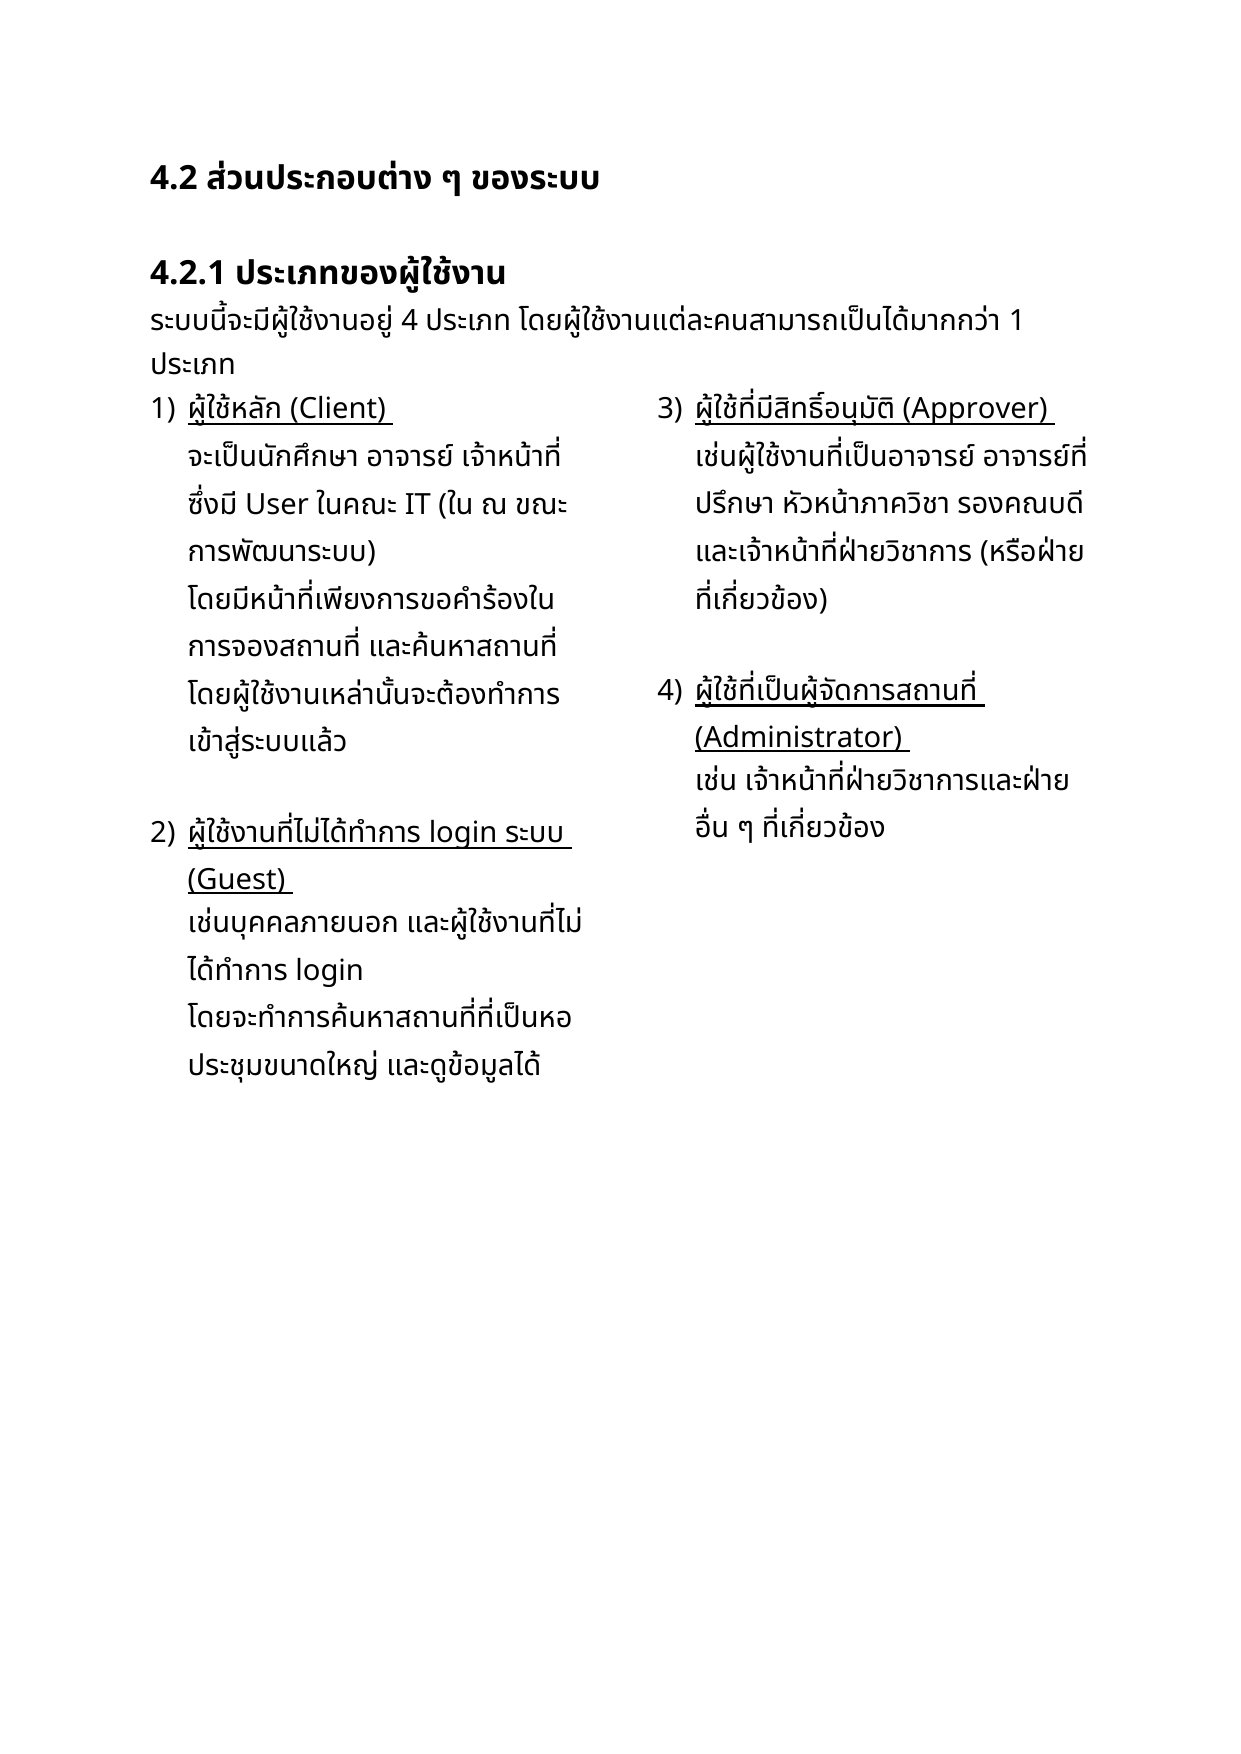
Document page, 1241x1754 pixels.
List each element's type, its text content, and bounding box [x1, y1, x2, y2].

list จะเป็นนักศึกษา อาจารย์ เจ้าหน้าที่ ซึ่งมี User ในคณะ IT (ใน ณ ขณะการพัฒนาระบบ) [187, 435, 583, 575]
list ผู้ใช้หลัก (Client) [150, 388, 583, 432]
text ระบบนี้จะมีผู้ใช้งานอยู่ 4 ประเภท โดยผู้ใช้งานแต่ละคนสามารถเป็นได้มากกว่า 1 ประเภท [150, 299, 1090, 388]
list เช่นผู้ใช้งานที่เป็นอาจารย์ อาจารย์ที่ปรึกษา หัวหน้าภาควิชา รองคณบดี และเจ้าหน้าที่ฝ่ายวิชาการ (หรือฝ่ายที่เกี่ยวข้อง) [694, 435, 1090, 622]
subtitle 4.2 ส่วนประกอบต่าง ๆ ของระบบ [150, 154, 1090, 205]
list ผู้ใช้ที่เป็นผู้จัดการสถานที่ (Administrator) [657, 669, 1090, 756]
list เช่น เจ้าหน้าที่ฝ่ายวิชาการและฝ่ายอื่น ๆ ที่เกี่ยวข้อง [694, 759, 1090, 851]
list โดยมีหน้าที่เพียงการขอคำร้องในการจองสถานที่ และค้นหาสถานที่ โดยผู้ใช้งานเหล่านั้นจะต้องทำการเข้าสู่ระบบแล้ว [187, 578, 583, 765]
list โดยจะทำการค้นหาสถานที่ที่เป็นหอประชุมขนาดใหญ่ และดูข้อมูลได้ [187, 997, 583, 1088]
list เช่นบุคคลภายนอก และผู้ใช้งานที่ไม่ได้ทำการ login [187, 901, 583, 993]
list ผู้ใช้ที่มีสิทธิ์อนุมัติ (Approver) [657, 388, 1090, 432]
list ผู้ใช้งานที่ไม่ได้ทำการ login ระบบ (Guest) [150, 811, 583, 898]
subtitle 4.2.1 ประเภทของผู้ใช้งาน [150, 249, 1090, 299]
